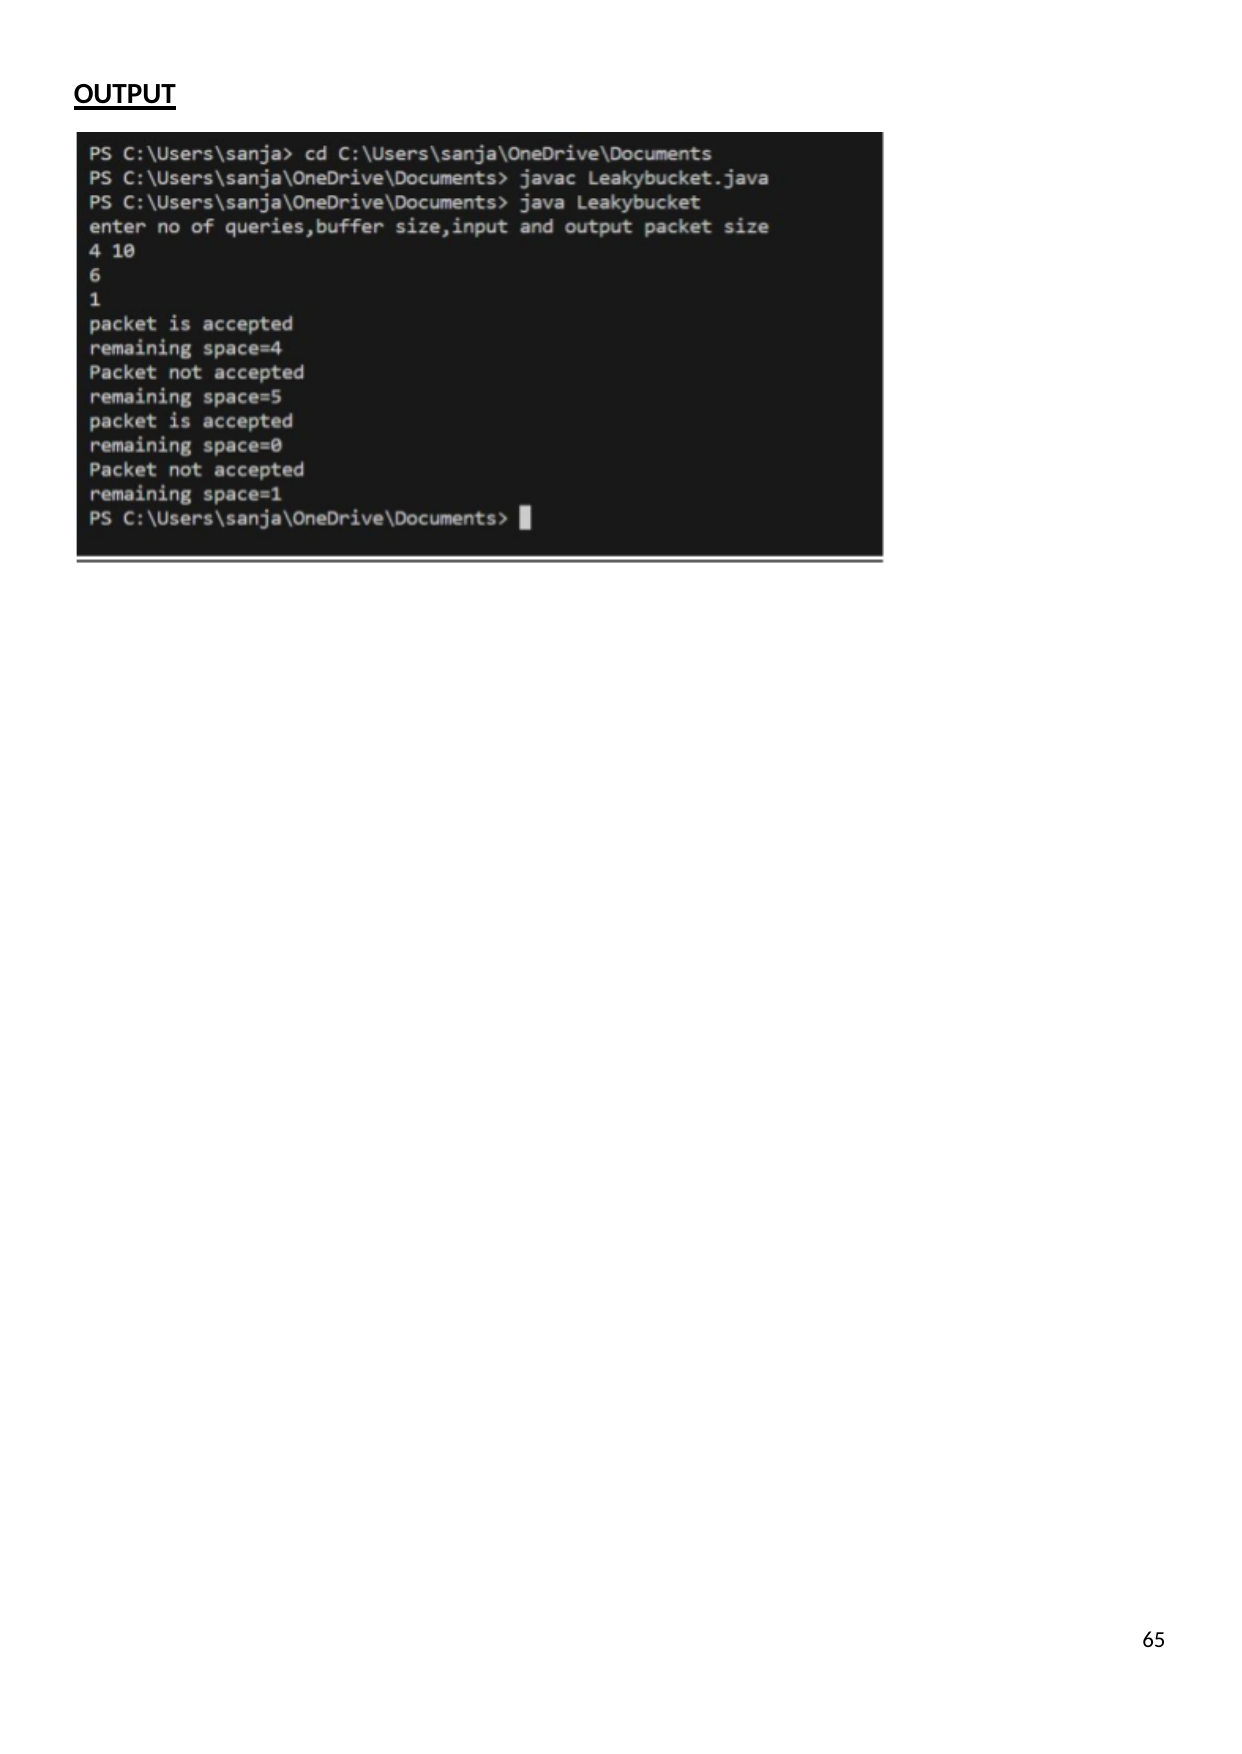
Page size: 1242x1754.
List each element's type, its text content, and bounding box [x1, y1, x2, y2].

picture [76, 132, 892, 628]
text OUTPUT [73, 76, 1185, 111]
